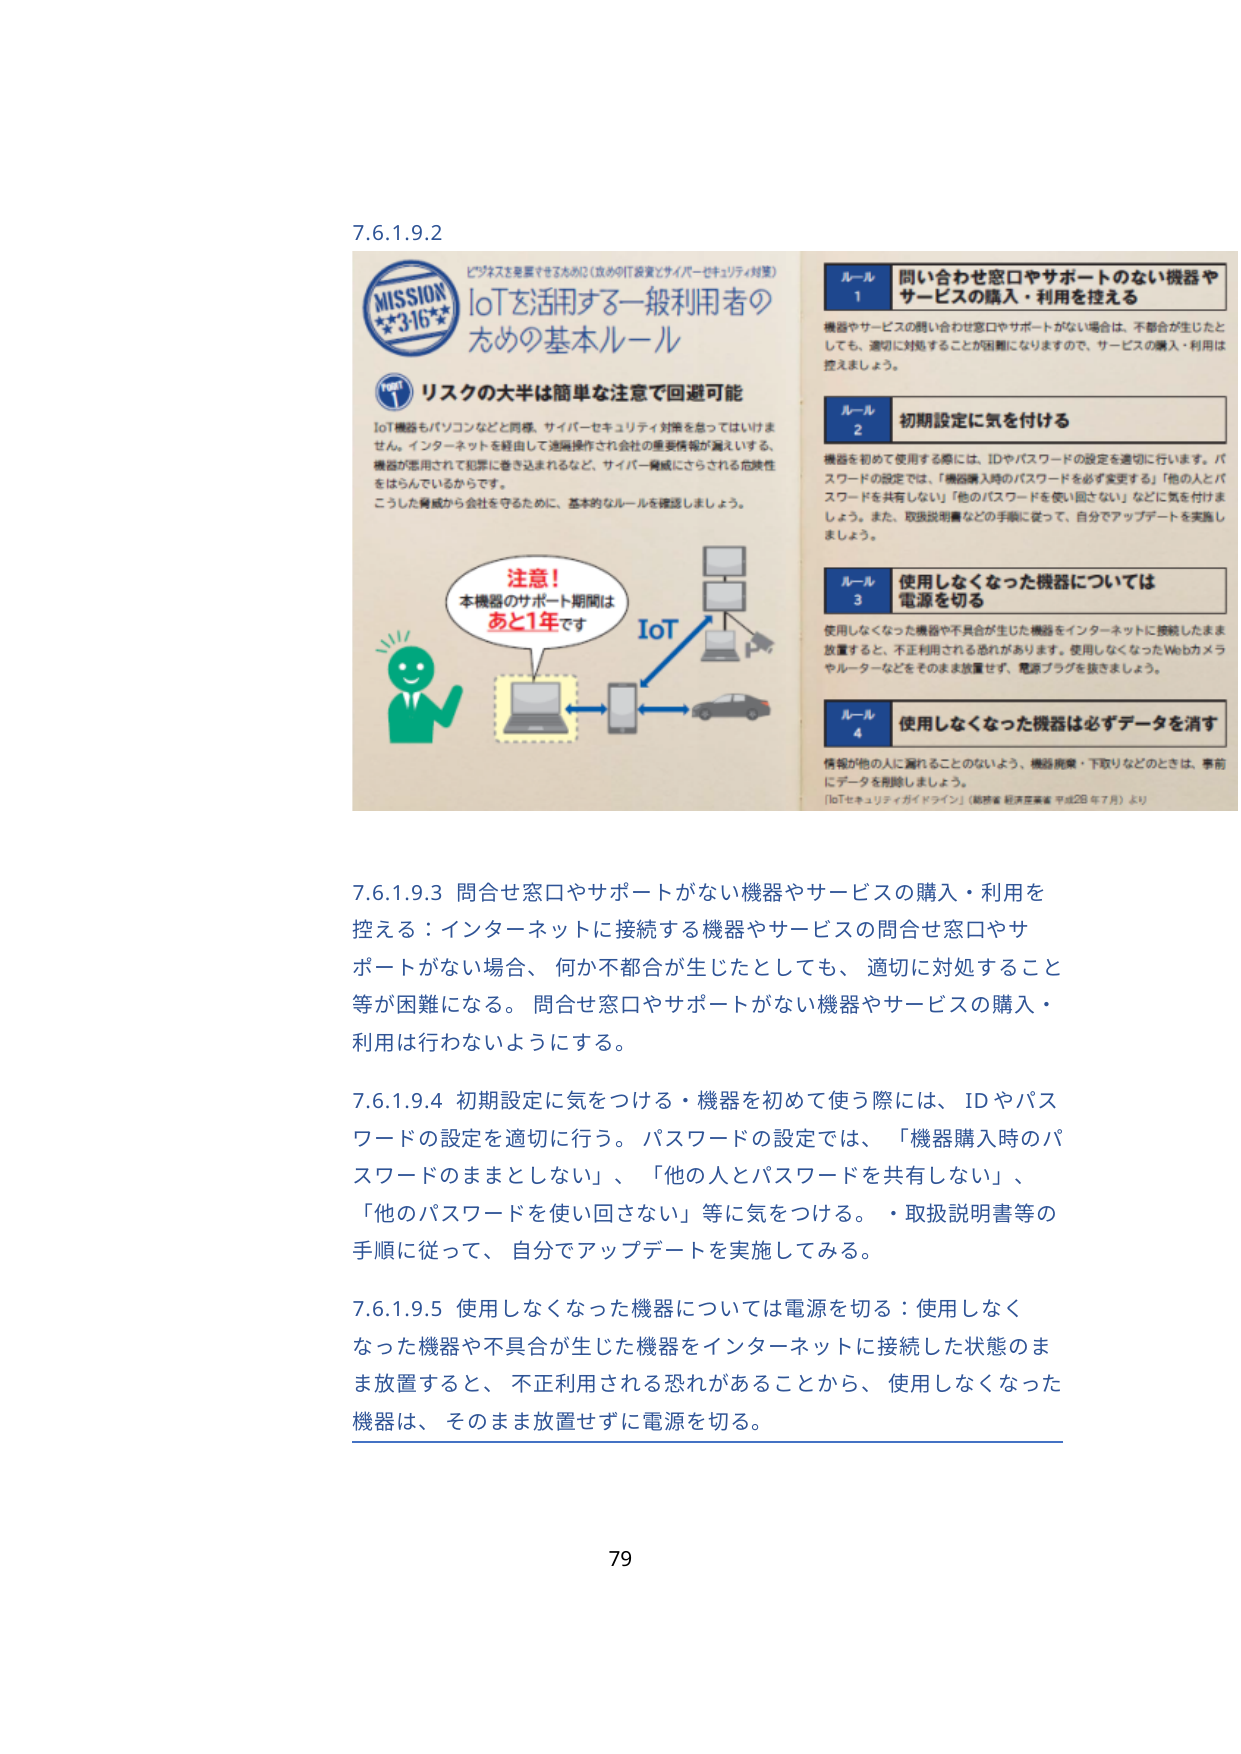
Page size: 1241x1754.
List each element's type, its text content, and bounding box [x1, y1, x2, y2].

text 使用しなくなった機器については電源を切る：使用しなくなった機器や不具合が生じた機器をインターネットに接続した状態のまま放置すると、 不正利用される恐れがあることから、 使用しなくなった機器は、 そのまま放置せずに電源を切る。 [352, 1289, 1063, 1441]
text 問合せ窓口やサポートがない機器やサービスの購入・利用を控える：インターネットに接続する機器やサービスの問合せ窓口やサポートがない場合、 何か不都合が生じたとしても、 適切に対処すること等が困難になる。 問合せ窓口やサポートがない機器やサービスの購入・利用は行わないようにする。 [352, 872, 1063, 1060]
text 初期設定に気をつける・機器を初めて使う際には、 IDやパスワードの設定を適切に行う。 パスワードの設定では、 「機器購入時のパスワードのままとしない」、 「他の人とパスワードを共有しない」、 「他のパスワードを使い回さない」等に気をつける。 ・取扱説明書等の手順に従って、 自分でアップデートを実施してみる。 [352, 1081, 1063, 1268]
picture [352, 251, 1238, 811]
